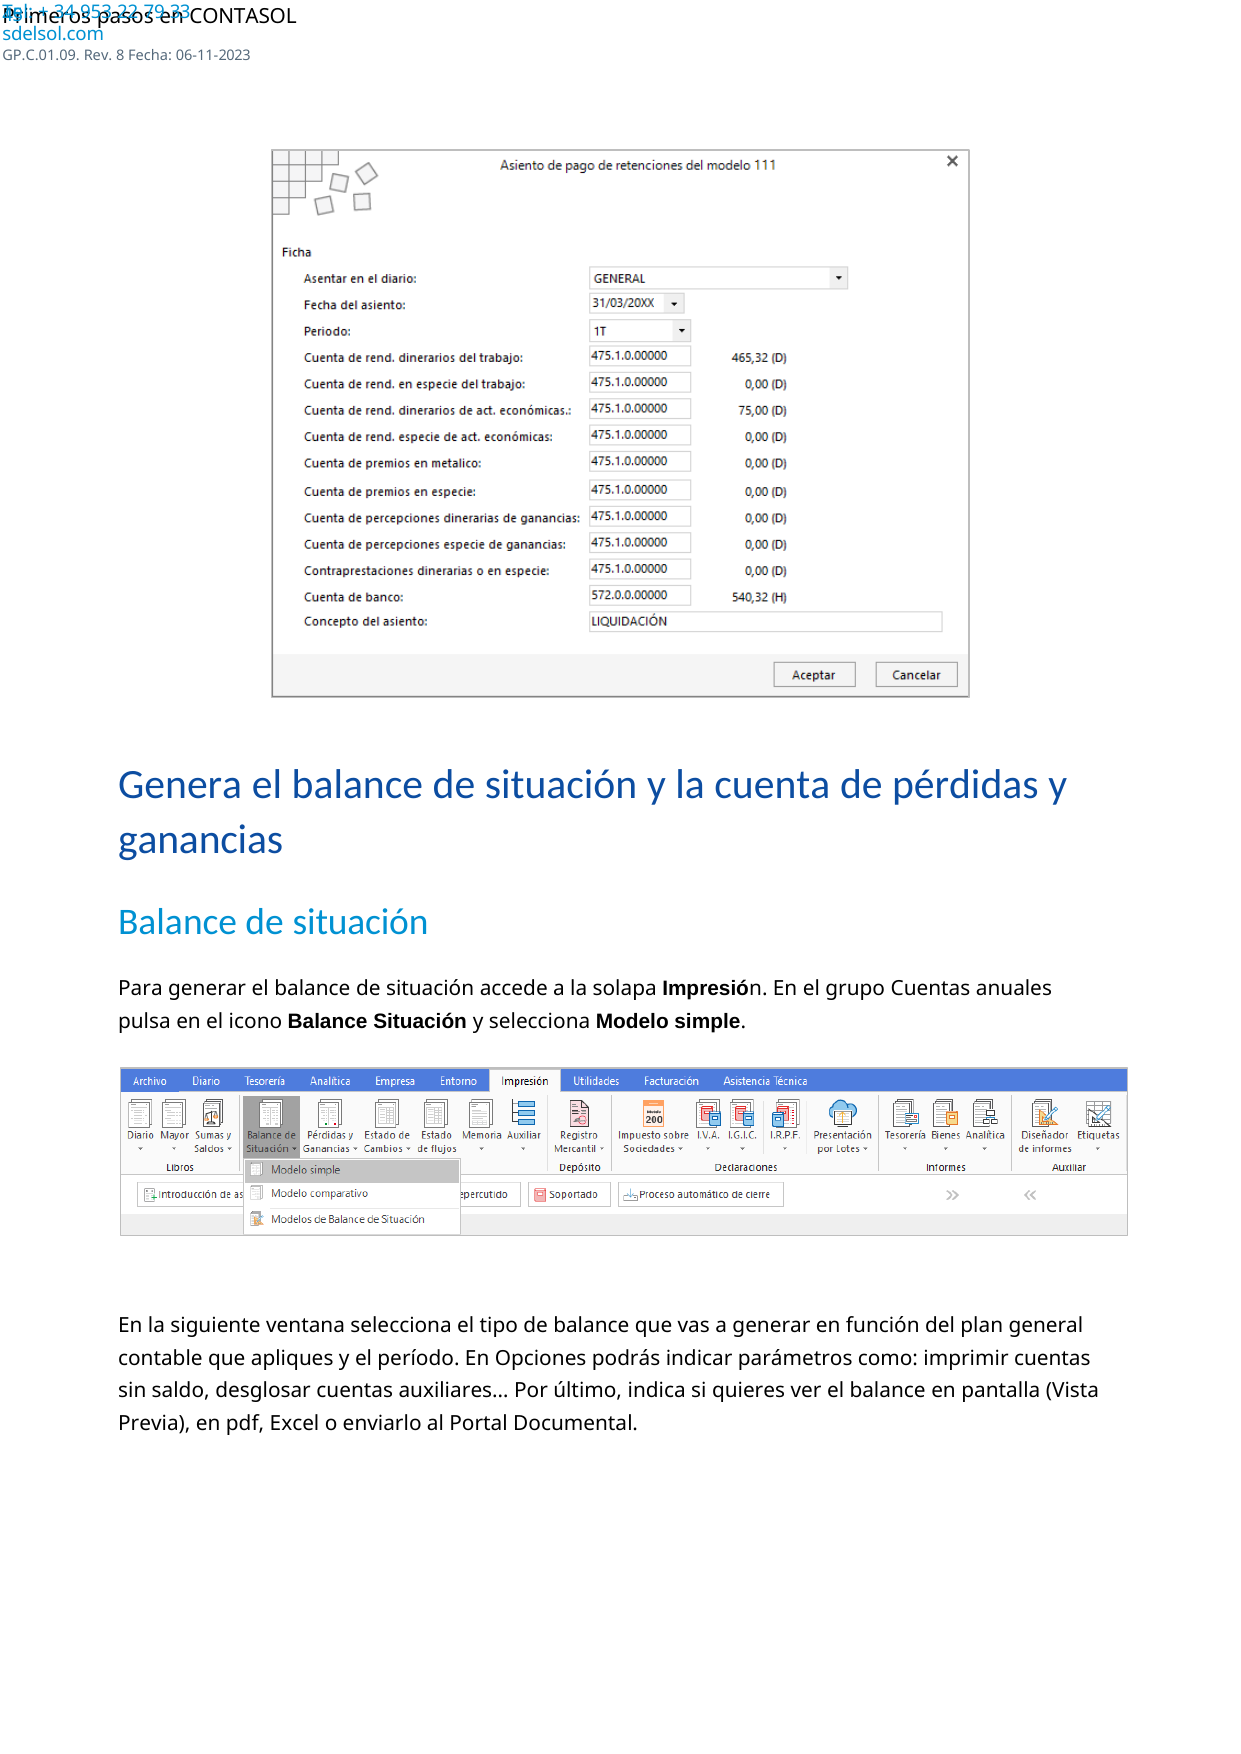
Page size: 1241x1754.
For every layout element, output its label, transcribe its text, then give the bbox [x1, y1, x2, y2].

subtitle Genera el balance de situación y la cuenta de pérdidas y ganancias [118, 758, 1137, 864]
text En la siguiente ventana selecciona el tipo de balance que vas a generar en función del plan general contable que apliques y el período. En Opciones podrás indicar parámetros como: imprimir cuentas sin saldo, desglosar cuentas auxiliares… Por último, indica si quieres ver el balance en pantalla (Vista Previa), en pdf, Excel o enviarlo al Portal Documental. [118, 1310, 1108, 1436]
text Para generar el balance de situación accede a la solapa Impresión. En el grupo Cuentas anuales pulsa en el icono Balance Situación y selecciona Modelo simple. [118, 973, 1108, 1034]
picture [121, 1069, 1127, 1235]
subtitle Balance de situación [118, 898, 1137, 944]
picture [272, 151, 968, 697]
